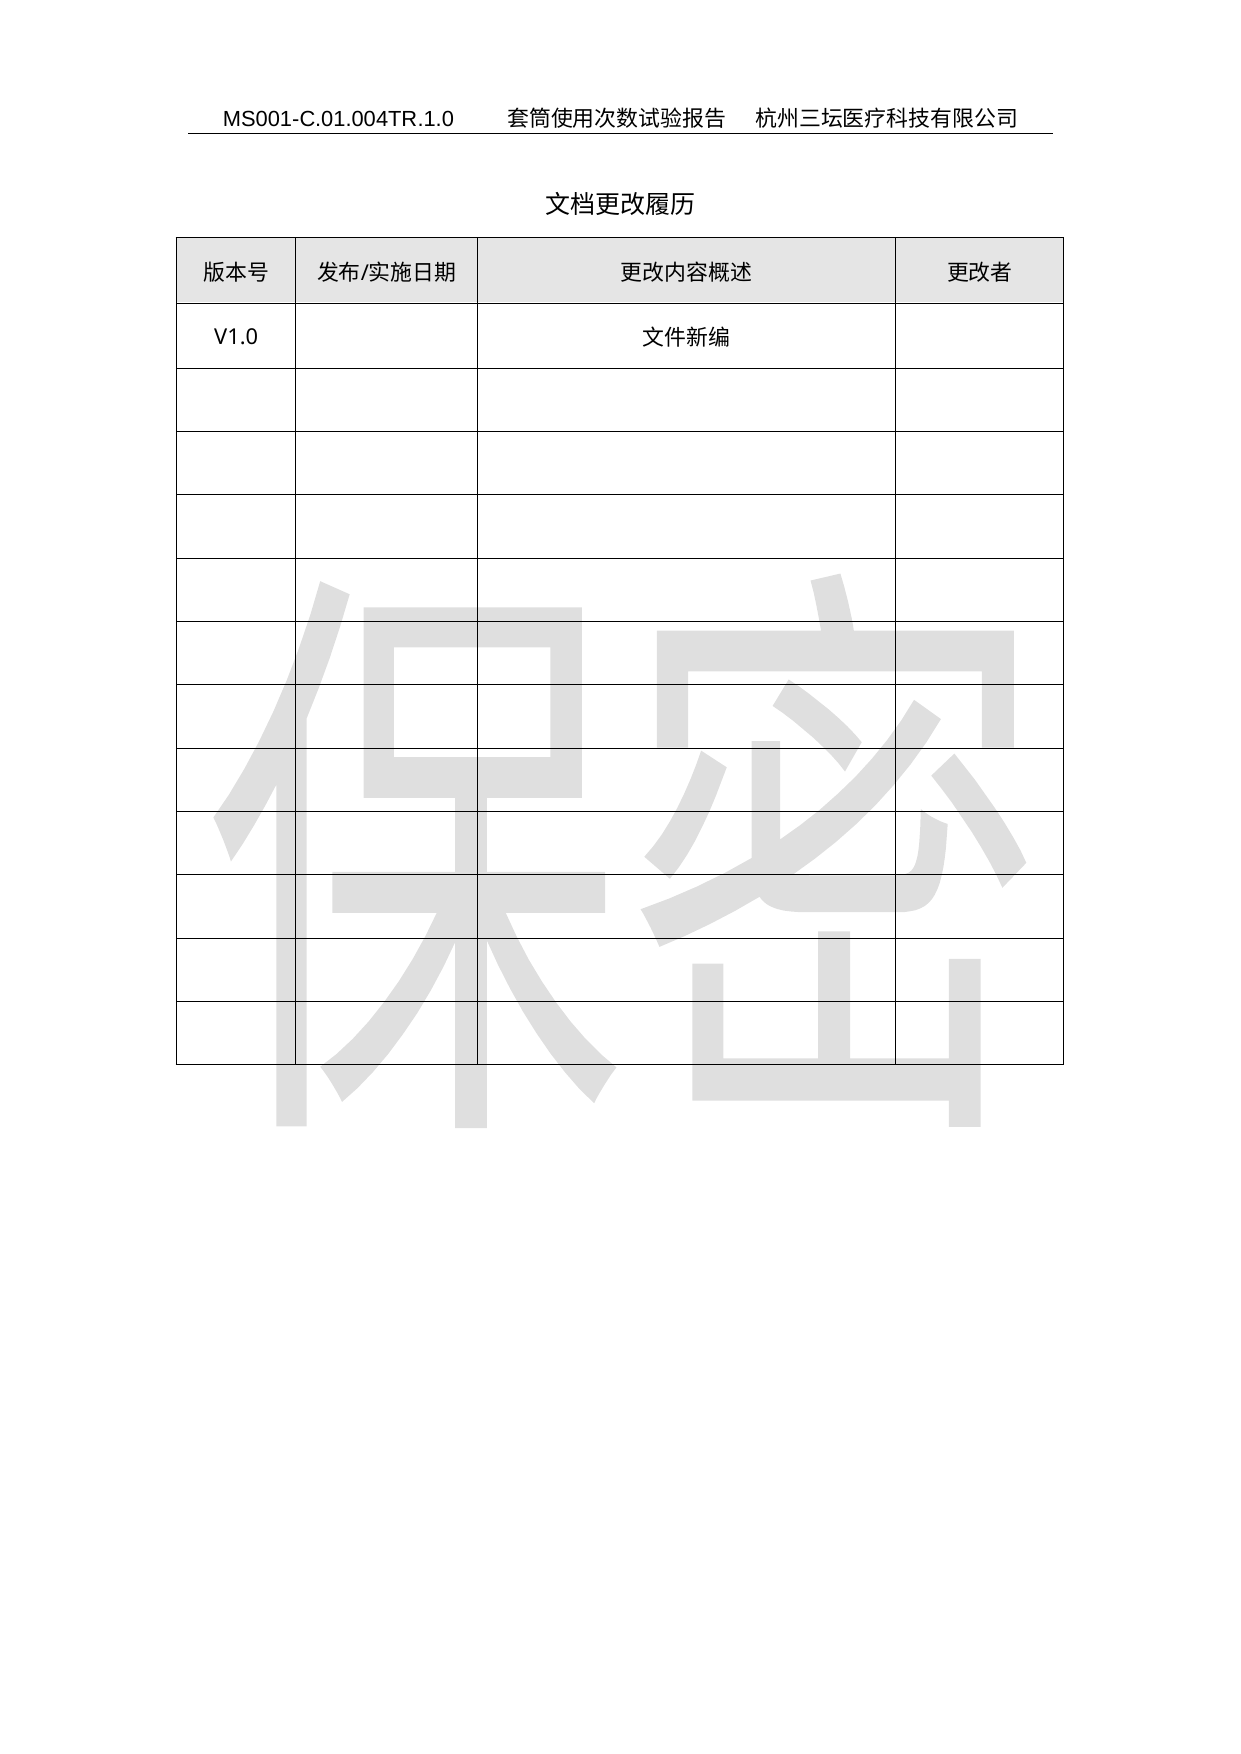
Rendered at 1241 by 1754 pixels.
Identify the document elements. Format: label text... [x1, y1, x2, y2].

table_header 版本号 [177, 238, 295, 302]
table_cell [177, 622, 295, 684]
table_cell [177, 1002, 295, 1064]
table_cell [296, 559, 477, 621]
table_cell [296, 369, 477, 431]
table_cell [177, 432, 295, 494]
table_cell [177, 812, 295, 874]
table_cell [478, 812, 895, 874]
table_cell [177, 939, 295, 1001]
table_cell [177, 369, 295, 431]
table_cell [478, 369, 895, 431]
text 文档更改履历 [187, 185, 1053, 221]
table_cell [296, 622, 477, 684]
table_cell [896, 1002, 1063, 1064]
table_cell [896, 812, 1063, 874]
table_cell [896, 685, 1063, 748]
table_cell [478, 939, 895, 1001]
table_cell [478, 875, 895, 938]
table_cell [177, 685, 295, 748]
table_cell [296, 685, 477, 748]
table_cell [296, 875, 477, 938]
table_header 发布/实施日期 [296, 238, 477, 302]
table_cell [296, 749, 477, 811]
table_cell [896, 939, 1063, 1001]
table_cell [478, 432, 895, 494]
table_cell [296, 812, 477, 874]
table_cell [896, 559, 1063, 621]
table_cell [177, 749, 295, 811]
table_cell [896, 875, 1063, 938]
table_header 更改内容概述 [478, 238, 895, 302]
table_cell [177, 559, 295, 621]
table_cell [478, 685, 895, 748]
table_cell [478, 749, 895, 811]
table_cell [177, 495, 295, 558]
table_cell [296, 304, 477, 368]
table_cell [896, 622, 1063, 684]
table_cell [478, 1002, 895, 1064]
table_cell V1.0 [177, 304, 295, 368]
table_cell [478, 559, 895, 621]
table_cell [896, 495, 1063, 558]
table_cell [478, 495, 895, 558]
table_cell [896, 432, 1063, 494]
table_cell [296, 495, 477, 558]
table_cell 文件新编 [478, 304, 895, 368]
table_cell [896, 304, 1063, 368]
table_cell [896, 369, 1063, 431]
table_cell [296, 939, 477, 1001]
table_cell [296, 432, 477, 494]
table_cell [478, 622, 895, 684]
table_cell [177, 875, 295, 938]
table_cell [896, 749, 1063, 811]
table_cell [296, 1002, 477, 1064]
table_header 更改者 [896, 238, 1063, 302]
